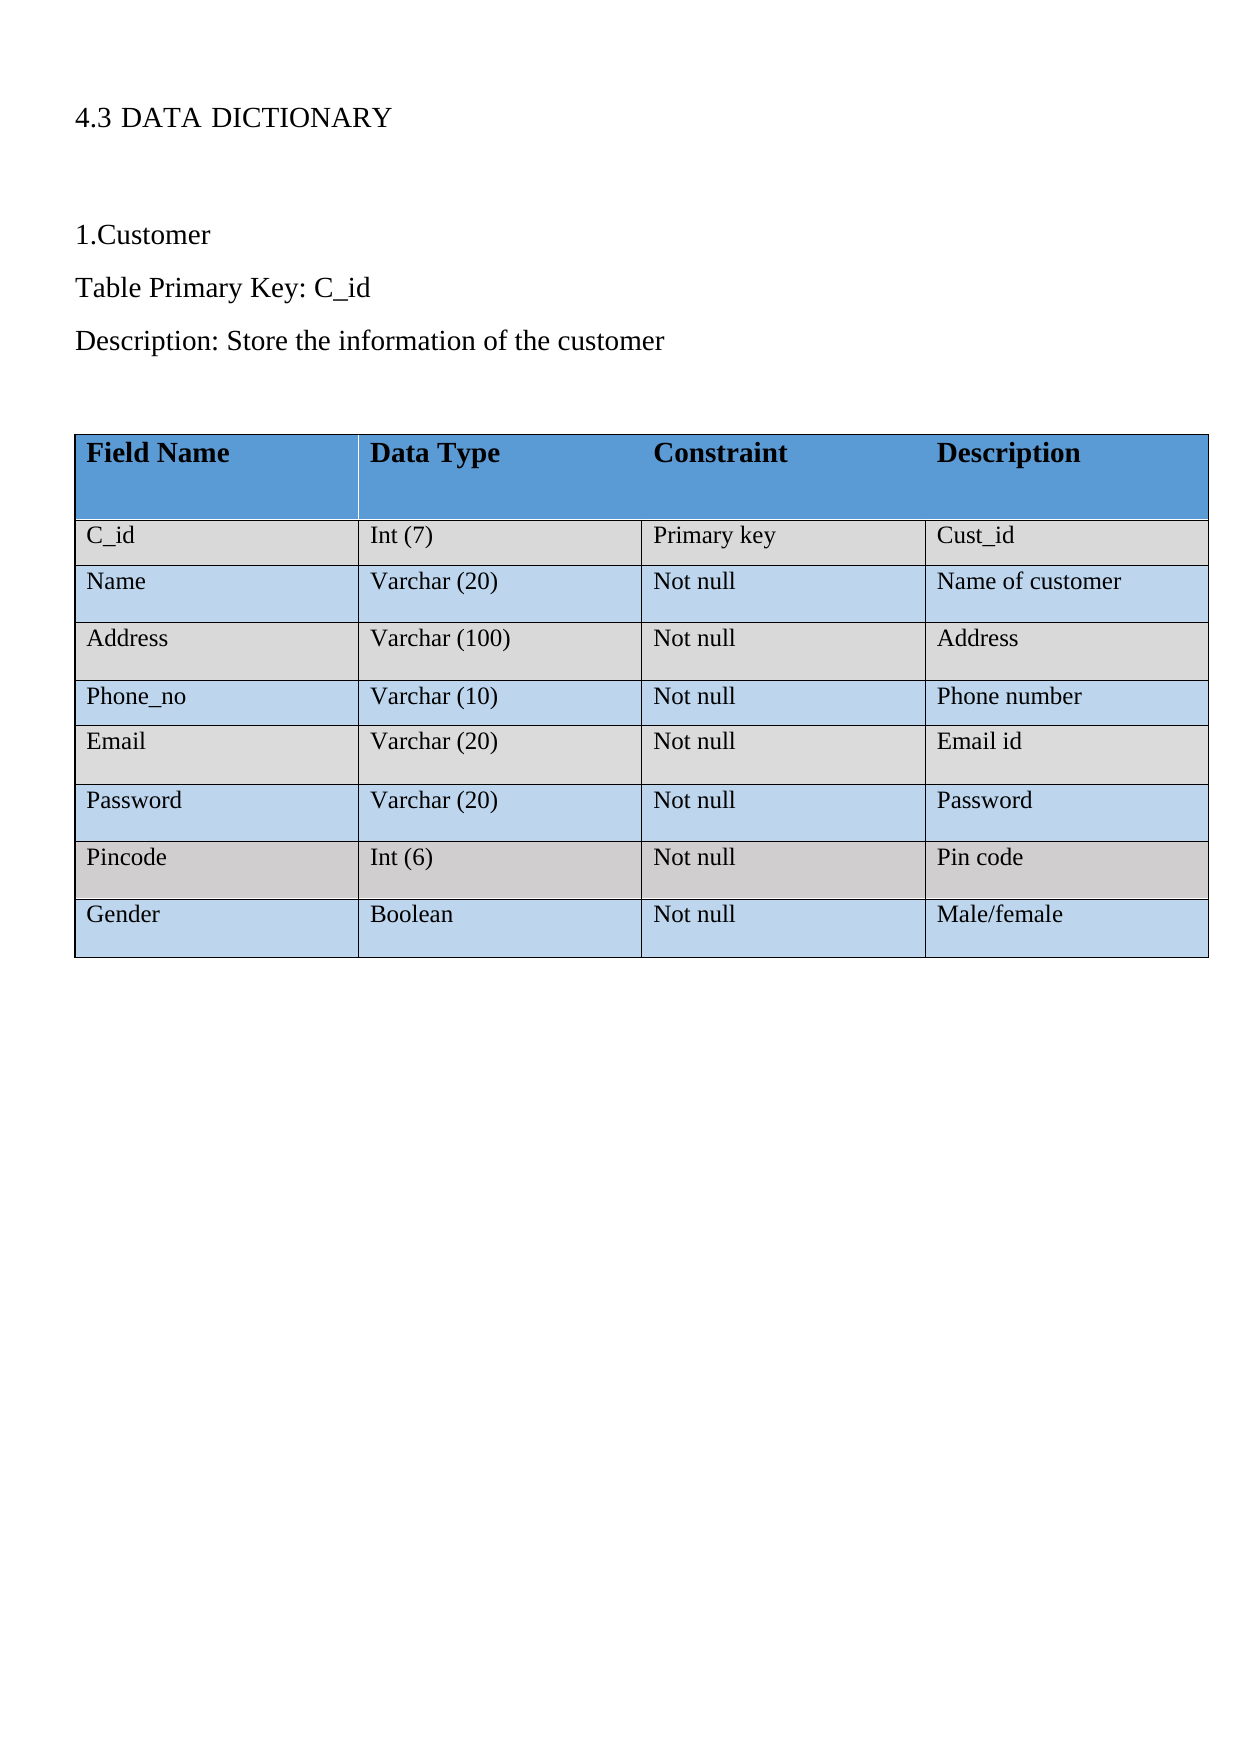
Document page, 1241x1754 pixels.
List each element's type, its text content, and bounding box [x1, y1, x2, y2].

table_header Field Name [76, 435, 358, 519]
text Description: Store the information of the customer [75, 323, 1165, 356]
table_cell Phone number [926, 681, 1208, 725]
table_cell Phone_no [76, 681, 358, 725]
table_cell Not null [642, 726, 925, 784]
table_cell Name of customer [926, 566, 1208, 622]
table_cell Not null [642, 842, 925, 898]
table_header Description [925, 435, 1208, 519]
table_cell Boolean [359, 900, 641, 957]
table_cell Primary key [642, 521, 925, 565]
table_cell Varchar (10) [359, 681, 641, 725]
table_cell Password [76, 785, 358, 841]
text 4.3 DATA DICTIONARY [75, 100, 1165, 134]
table_cell Not null [642, 623, 925, 680]
table_cell Male/female [926, 900, 1208, 957]
table_cell Password [926, 785, 1208, 841]
table_cell Varchar (100) [359, 623, 641, 680]
table_header Constraint [642, 435, 925, 519]
table_cell Varchar (20) [359, 785, 641, 841]
table_cell Not null [642, 566, 925, 622]
table_cell Varchar (20) [359, 566, 641, 622]
table_cell Pin code [926, 842, 1208, 898]
table_cell Varchar (20) [359, 726, 641, 784]
table_cell Not null [642, 681, 925, 725]
table_cell Address [76, 623, 358, 680]
table_cell Email [76, 726, 358, 784]
table_cell Cust_id [926, 521, 1208, 565]
table_cell Address [926, 623, 1208, 680]
table_header Data Type [359, 435, 642, 519]
table_cell Int (7) [359, 521, 641, 565]
text 1.Customer [75, 217, 1165, 251]
text Table Primary Key: C_id [75, 270, 1165, 304]
table_cell C_id [76, 521, 358, 565]
table_cell Gender [76, 900, 358, 957]
table_cell Email id [926, 726, 1208, 784]
table_cell Name [76, 566, 358, 622]
table_cell Pincode [76, 842, 358, 898]
table_cell Not null [642, 900, 925, 957]
table_cell Not null [642, 785, 925, 841]
table_cell Int (6) [359, 842, 641, 898]
